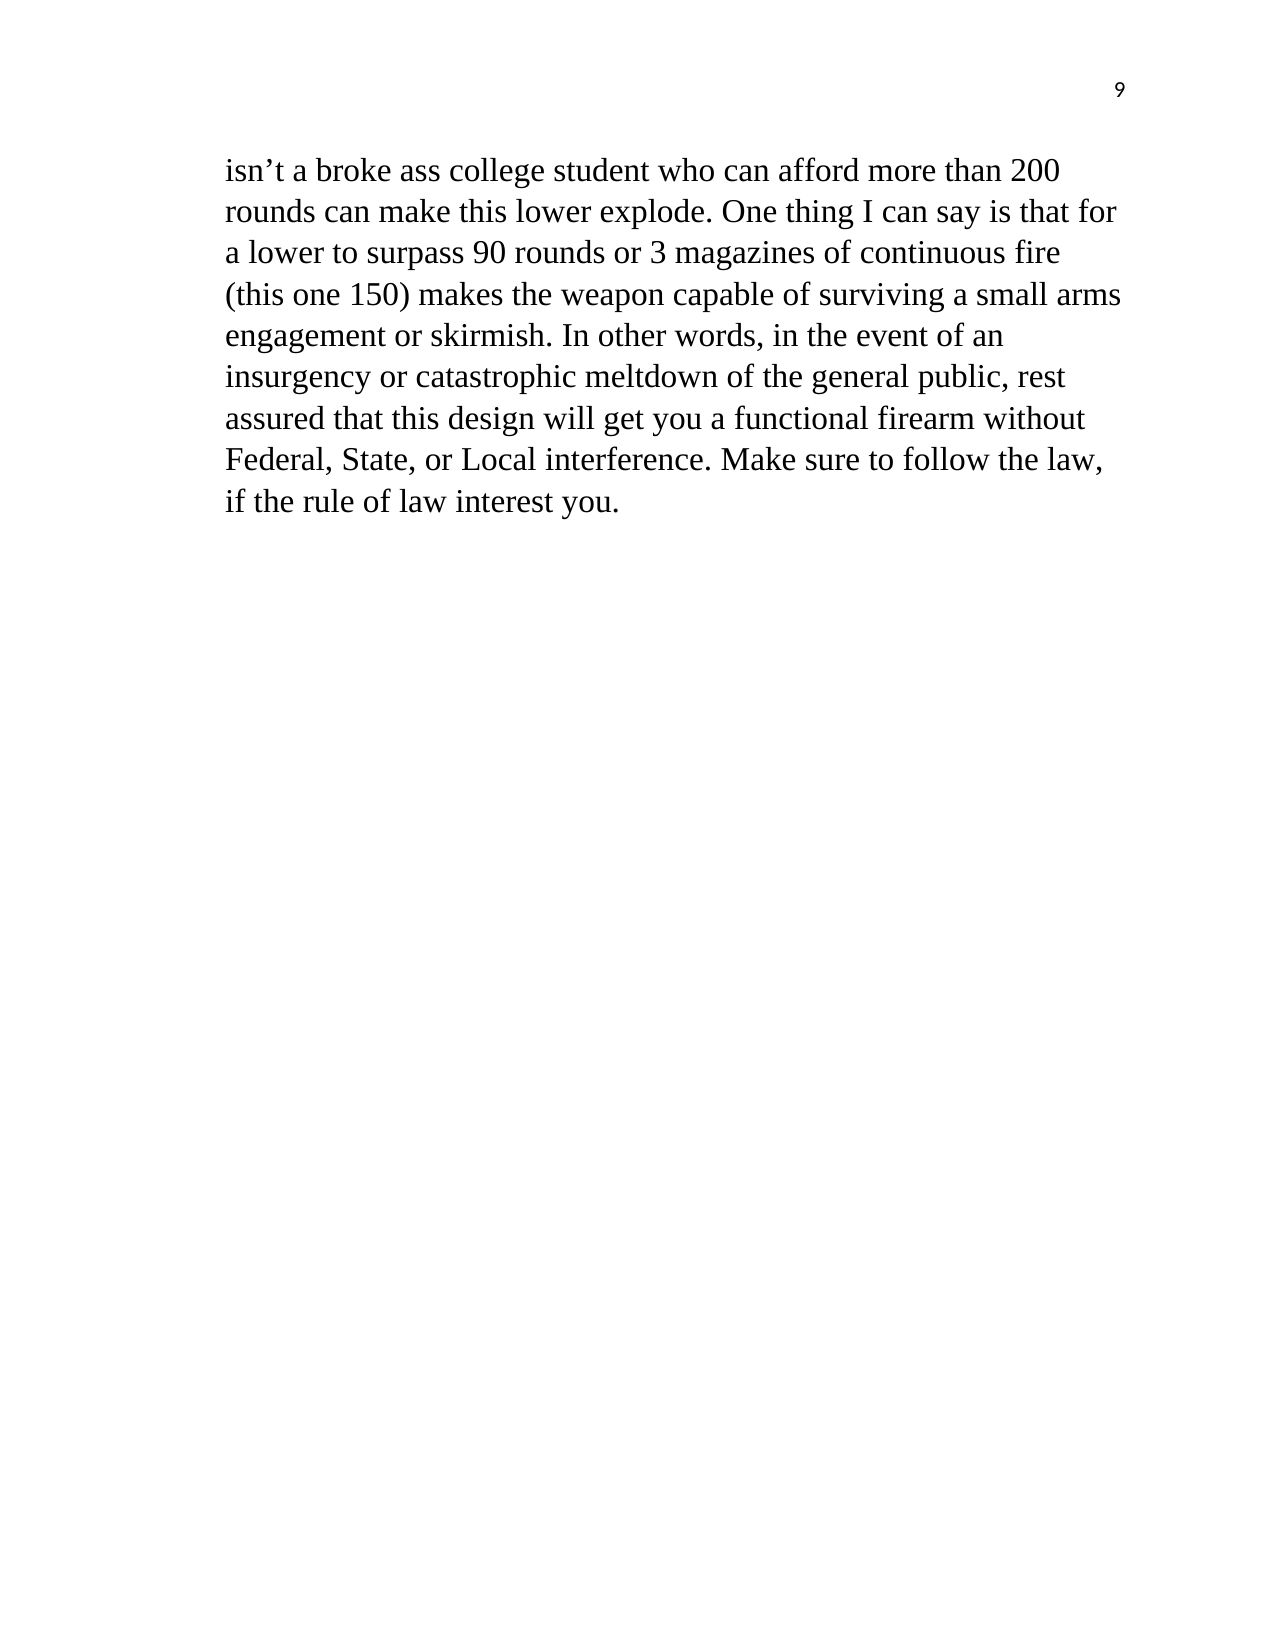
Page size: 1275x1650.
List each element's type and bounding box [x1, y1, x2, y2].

text [225, 150, 1125, 519]
